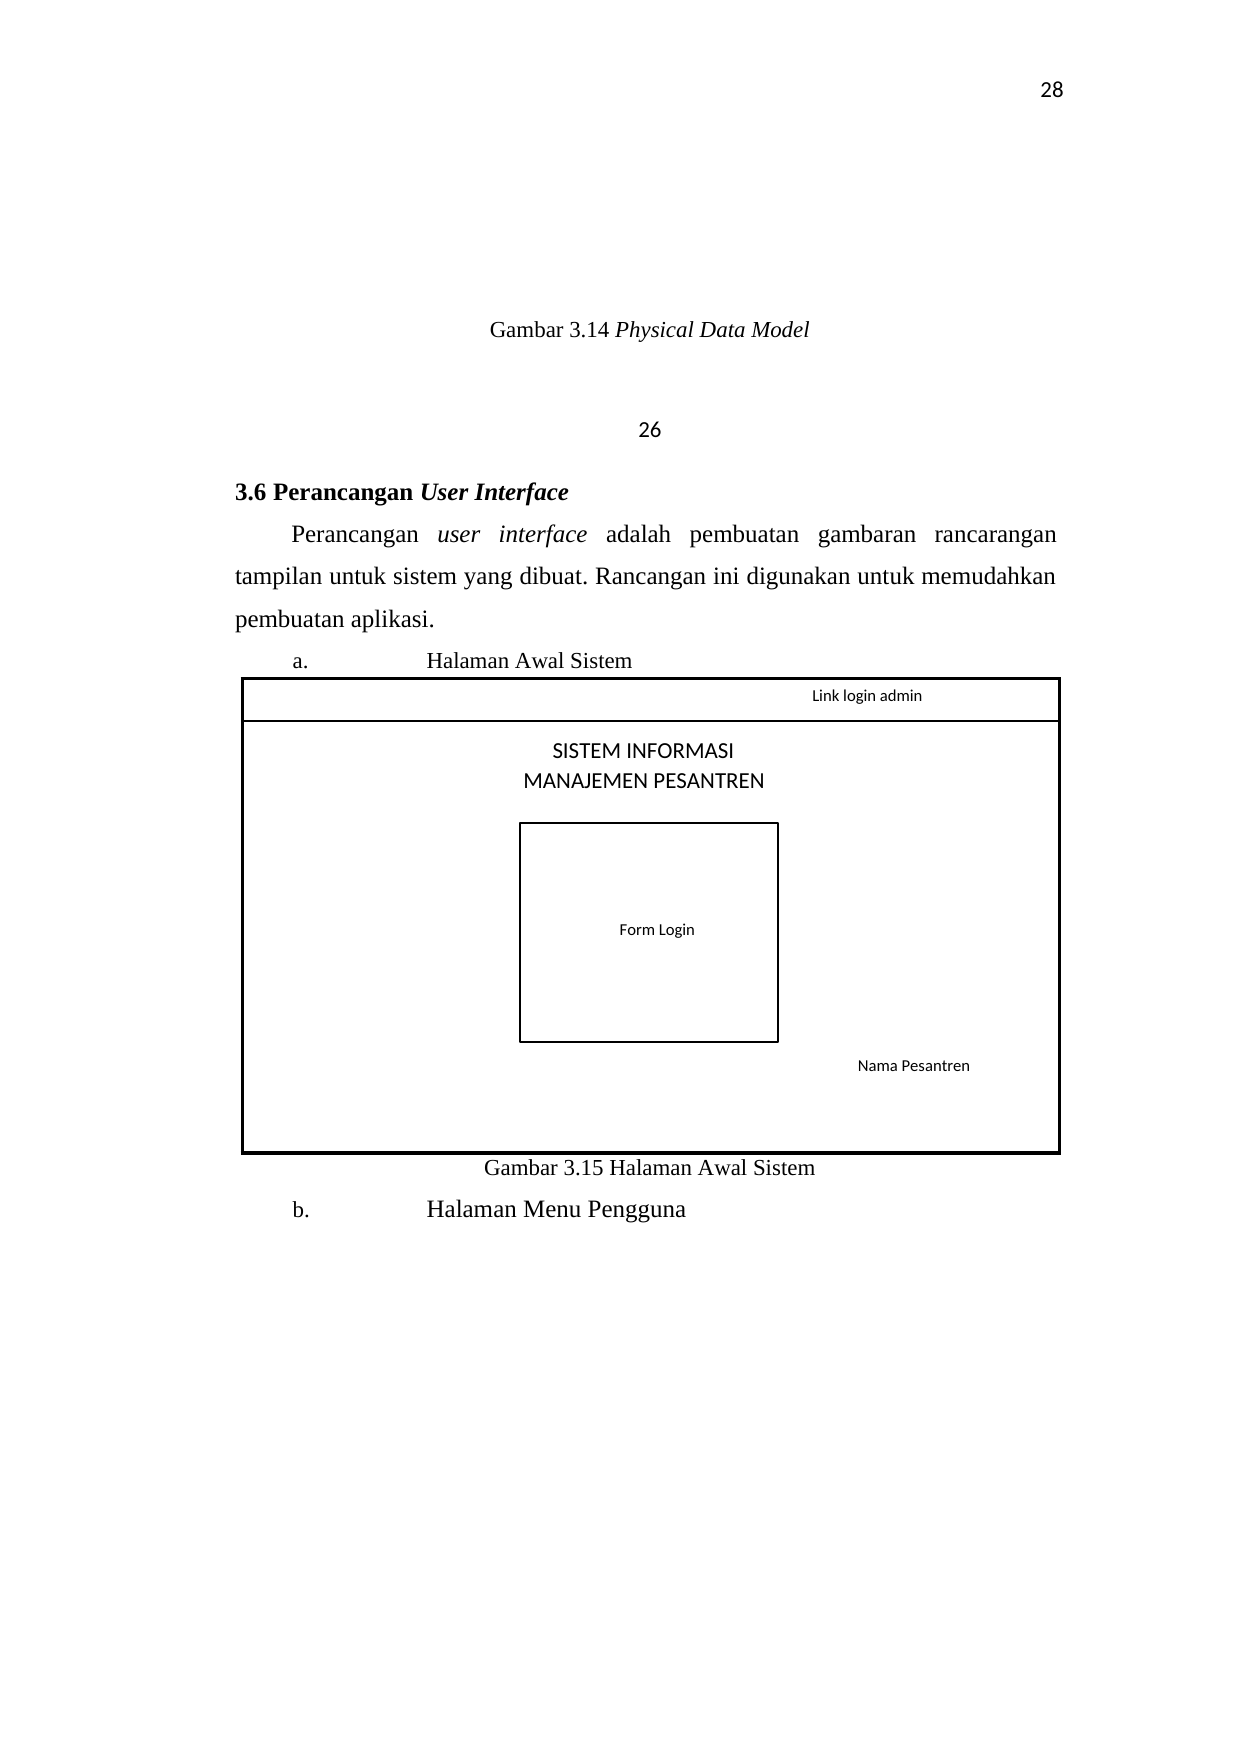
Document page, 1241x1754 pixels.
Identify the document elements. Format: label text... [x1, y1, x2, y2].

text 26 [258, 415, 1041, 443]
picture [508, 729, 777, 795]
text Gambar 3.14 Physical Data Model [236, 316, 1063, 343]
picture [797, 680, 973, 718]
picture [826, 1050, 1001, 1088]
picture [570, 914, 744, 952]
text Perancangan user interface adalah pembuatan gambaran rancarangan tampilan untuk sistem yang dibuat. Rancangan ini digunakan untuk memudahkan pembuatan aplikasi. [235, 519, 1057, 633]
list Halaman Menu Pengguna [292, 1194, 1057, 1222]
subtitle 3.6 Perancangan User Interface [235, 477, 1063, 506]
table_cell [244, 722, 1058, 1151]
text Gambar 3.15 Halaman Awal Sistem [236, 1154, 1063, 1181]
table_header [244, 680, 1058, 720]
list Halaman Awal Sistem [292, 647, 1057, 673]
